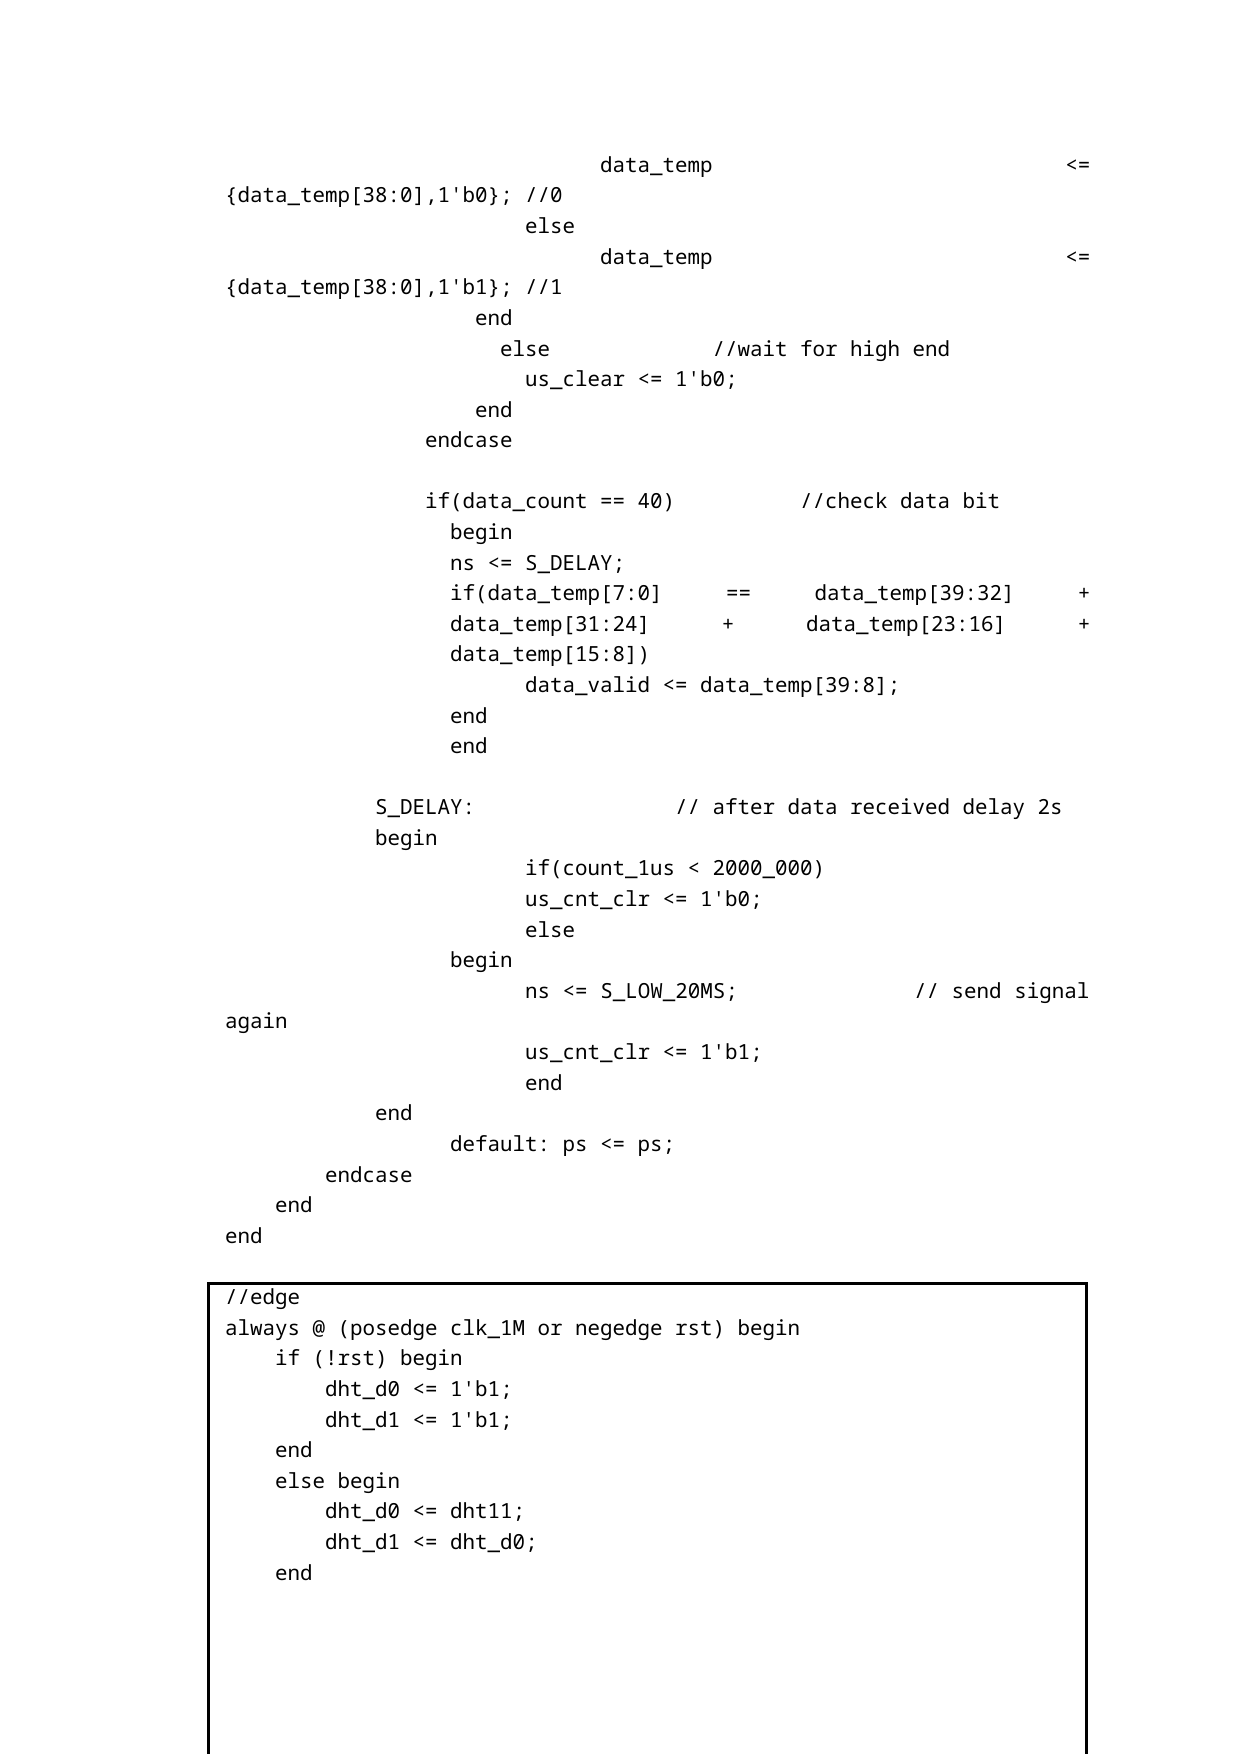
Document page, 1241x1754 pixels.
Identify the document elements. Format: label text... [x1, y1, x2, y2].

list data_temp <= {data_temp[38:0],1'b0}; //0 [225, 150, 1090, 209]
list begin [225, 945, 1090, 974]
list endcase [225, 1160, 1090, 1188]
list us_cnt_clr <= 1'b0; [225, 884, 1090, 913]
list else [225, 211, 1090, 240]
list end [225, 303, 1090, 332]
list if(count_1us < 2000_000) [225, 853, 1090, 882]
list end [225, 1190, 1090, 1219]
list if (!rst) begin [225, 1343, 1085, 1372]
list else [225, 915, 1090, 943]
list dht_d1 <= dht_d0; [225, 1527, 1085, 1556]
list begin [225, 517, 1090, 546]
list data_valid <= data_temp[39:8]; [225, 670, 1090, 699]
list end [225, 1098, 1090, 1127]
list ns <= S_LOW_20MS; // send signal again [225, 976, 1090, 1035]
list if(data_temp[7:0] == data_temp[39:32] + data_temp[31:24] + data_temp[23:16] + data_temp[15:8]) [450, 578, 1090, 668]
list us_clear <= 1'b0; [225, 364, 1090, 393]
list default: ps <= ps; [225, 1129, 1090, 1158]
list us_cnt_clr <= 1'b1; [225, 1037, 1090, 1066]
list end [225, 1068, 1090, 1096]
list else //wait for high end [225, 334, 1090, 362]
list endcase [225, 426, 1090, 454]
list end [225, 1558, 1085, 1586]
list begin [225, 823, 1090, 851]
list else begin [225, 1466, 1085, 1494]
list ns <= S_DELAY; [225, 548, 1090, 576]
list if(data_count == 40) //check data bit [225, 486, 1090, 515]
list always @ (posedge clk_1M or negedge rst) begin [225, 1313, 1085, 1341]
list end [225, 701, 1090, 729]
list dht_d0 <= dht11; [225, 1497, 1085, 1525]
list S_DELAY: // after data received delay 2s [225, 792, 1090, 821]
list dht_d1 <= 1'b1; [225, 1405, 1085, 1433]
list end [225, 731, 1090, 760]
list end [225, 1221, 1090, 1249]
list end [225, 395, 1090, 423]
list data_temp <= {data_temp[38:0],1'b1}; //1 [225, 242, 1090, 301]
list end [225, 1435, 1085, 1464]
list dht_d0 <= 1'b1; [225, 1374, 1085, 1403]
list //edge [225, 1285, 1085, 1311]
